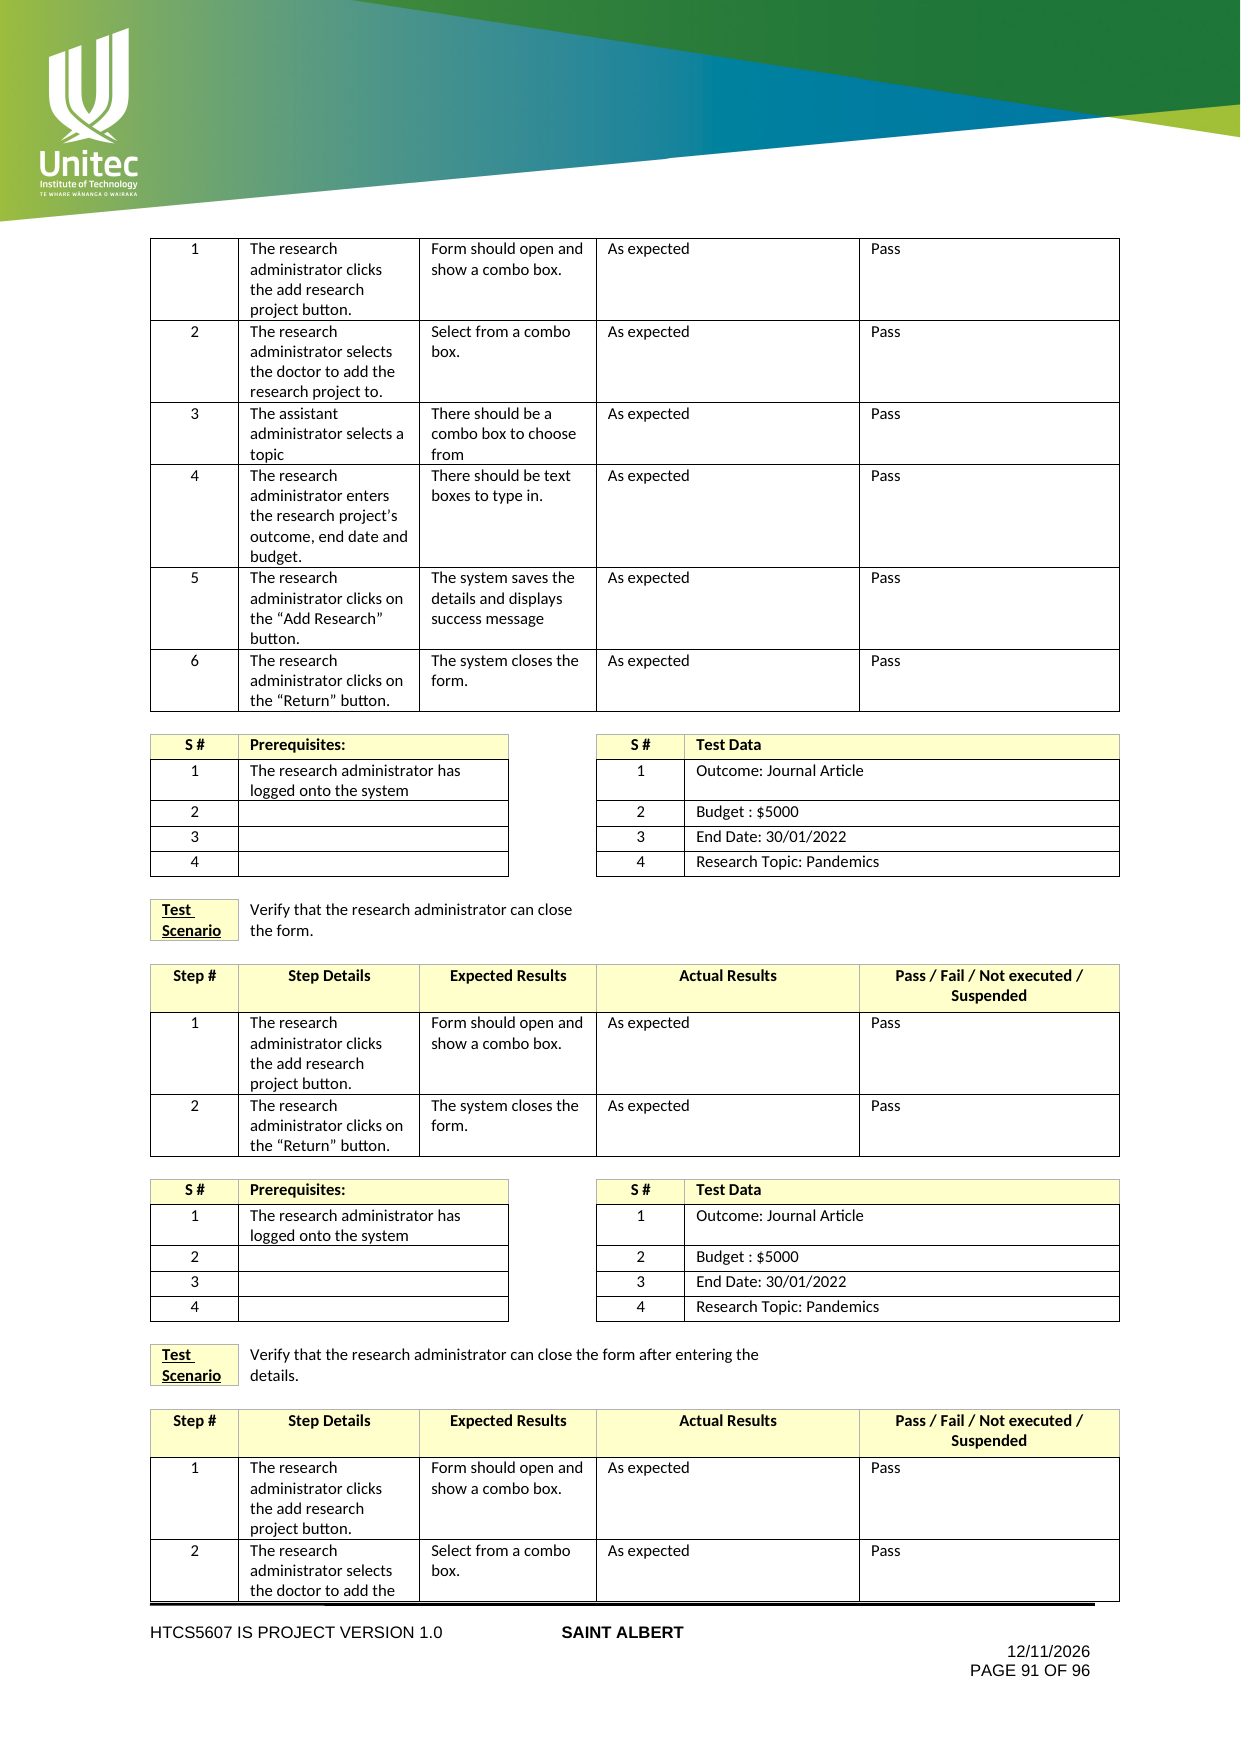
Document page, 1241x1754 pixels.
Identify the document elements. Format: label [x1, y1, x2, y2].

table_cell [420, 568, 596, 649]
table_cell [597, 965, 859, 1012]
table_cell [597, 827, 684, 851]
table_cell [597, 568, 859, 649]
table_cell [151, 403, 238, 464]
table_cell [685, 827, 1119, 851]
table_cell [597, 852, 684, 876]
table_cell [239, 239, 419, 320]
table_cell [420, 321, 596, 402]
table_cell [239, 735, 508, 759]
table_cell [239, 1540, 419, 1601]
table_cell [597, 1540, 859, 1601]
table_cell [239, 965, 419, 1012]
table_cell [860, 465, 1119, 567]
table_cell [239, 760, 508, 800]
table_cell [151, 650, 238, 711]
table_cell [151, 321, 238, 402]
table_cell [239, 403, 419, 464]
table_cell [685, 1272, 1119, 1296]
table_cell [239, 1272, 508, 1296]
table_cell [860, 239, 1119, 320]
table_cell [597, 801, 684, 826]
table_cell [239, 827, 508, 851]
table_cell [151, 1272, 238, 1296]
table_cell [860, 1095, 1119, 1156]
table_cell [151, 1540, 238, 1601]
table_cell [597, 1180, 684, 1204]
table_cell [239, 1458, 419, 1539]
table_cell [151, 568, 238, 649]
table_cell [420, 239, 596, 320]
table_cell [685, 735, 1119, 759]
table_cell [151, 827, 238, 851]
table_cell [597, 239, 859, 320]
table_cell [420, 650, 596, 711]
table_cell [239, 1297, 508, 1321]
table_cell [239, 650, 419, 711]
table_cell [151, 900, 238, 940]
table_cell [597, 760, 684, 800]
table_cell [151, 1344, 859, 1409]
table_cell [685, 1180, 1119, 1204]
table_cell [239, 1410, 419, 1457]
picture [0, 0, 1241, 238]
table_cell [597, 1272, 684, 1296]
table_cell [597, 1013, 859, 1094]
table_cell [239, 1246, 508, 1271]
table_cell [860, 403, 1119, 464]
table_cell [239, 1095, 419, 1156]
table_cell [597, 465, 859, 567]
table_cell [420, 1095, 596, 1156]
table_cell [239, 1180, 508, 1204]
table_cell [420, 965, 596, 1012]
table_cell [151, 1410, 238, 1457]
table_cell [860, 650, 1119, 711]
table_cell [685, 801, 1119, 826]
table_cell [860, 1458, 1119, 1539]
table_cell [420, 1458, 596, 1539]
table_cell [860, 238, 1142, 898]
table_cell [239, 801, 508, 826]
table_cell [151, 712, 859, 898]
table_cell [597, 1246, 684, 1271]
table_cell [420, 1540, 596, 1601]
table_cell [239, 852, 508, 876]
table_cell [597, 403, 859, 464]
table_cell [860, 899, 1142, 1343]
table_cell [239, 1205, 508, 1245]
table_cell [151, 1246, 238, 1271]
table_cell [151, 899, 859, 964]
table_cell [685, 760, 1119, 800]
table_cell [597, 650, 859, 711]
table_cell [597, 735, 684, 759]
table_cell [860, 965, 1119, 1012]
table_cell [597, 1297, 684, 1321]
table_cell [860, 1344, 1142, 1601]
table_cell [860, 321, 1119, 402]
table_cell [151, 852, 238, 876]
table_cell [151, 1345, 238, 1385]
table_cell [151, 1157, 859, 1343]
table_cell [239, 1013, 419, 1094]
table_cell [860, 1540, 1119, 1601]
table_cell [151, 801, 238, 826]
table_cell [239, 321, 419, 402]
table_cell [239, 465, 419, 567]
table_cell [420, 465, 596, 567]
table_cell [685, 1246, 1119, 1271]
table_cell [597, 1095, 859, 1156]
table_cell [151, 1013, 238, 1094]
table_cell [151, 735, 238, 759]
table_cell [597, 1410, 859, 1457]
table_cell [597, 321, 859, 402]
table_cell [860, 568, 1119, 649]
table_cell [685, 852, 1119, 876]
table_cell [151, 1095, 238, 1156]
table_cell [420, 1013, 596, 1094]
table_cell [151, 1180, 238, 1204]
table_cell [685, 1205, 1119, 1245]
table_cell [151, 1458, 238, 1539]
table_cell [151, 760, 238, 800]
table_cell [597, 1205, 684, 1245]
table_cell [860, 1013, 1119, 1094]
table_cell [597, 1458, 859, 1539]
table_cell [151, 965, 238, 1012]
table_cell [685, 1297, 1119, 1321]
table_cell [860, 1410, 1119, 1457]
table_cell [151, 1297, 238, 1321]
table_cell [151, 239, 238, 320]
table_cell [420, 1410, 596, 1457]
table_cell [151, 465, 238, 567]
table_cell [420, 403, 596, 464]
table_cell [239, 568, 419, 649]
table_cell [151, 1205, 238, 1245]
